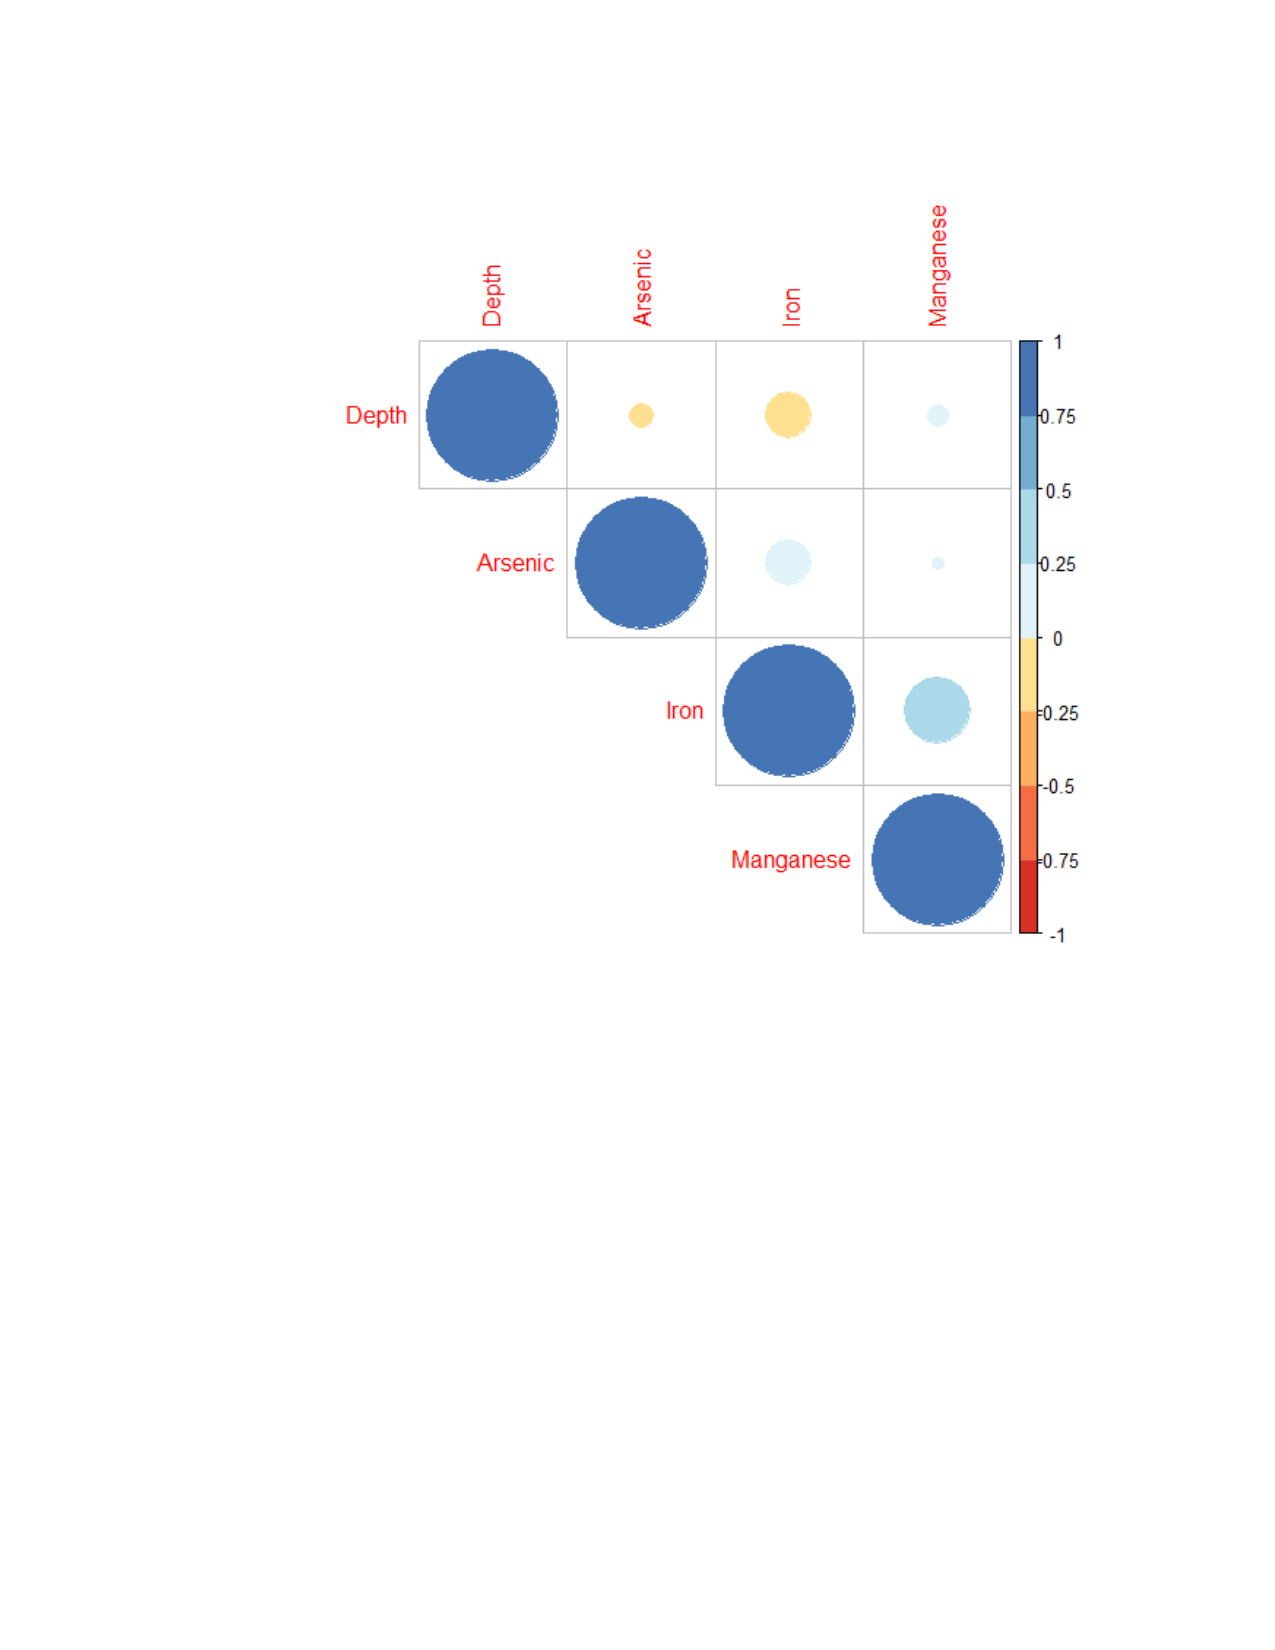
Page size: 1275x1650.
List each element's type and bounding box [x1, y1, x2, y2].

picture [150, 150, 1125, 969]
